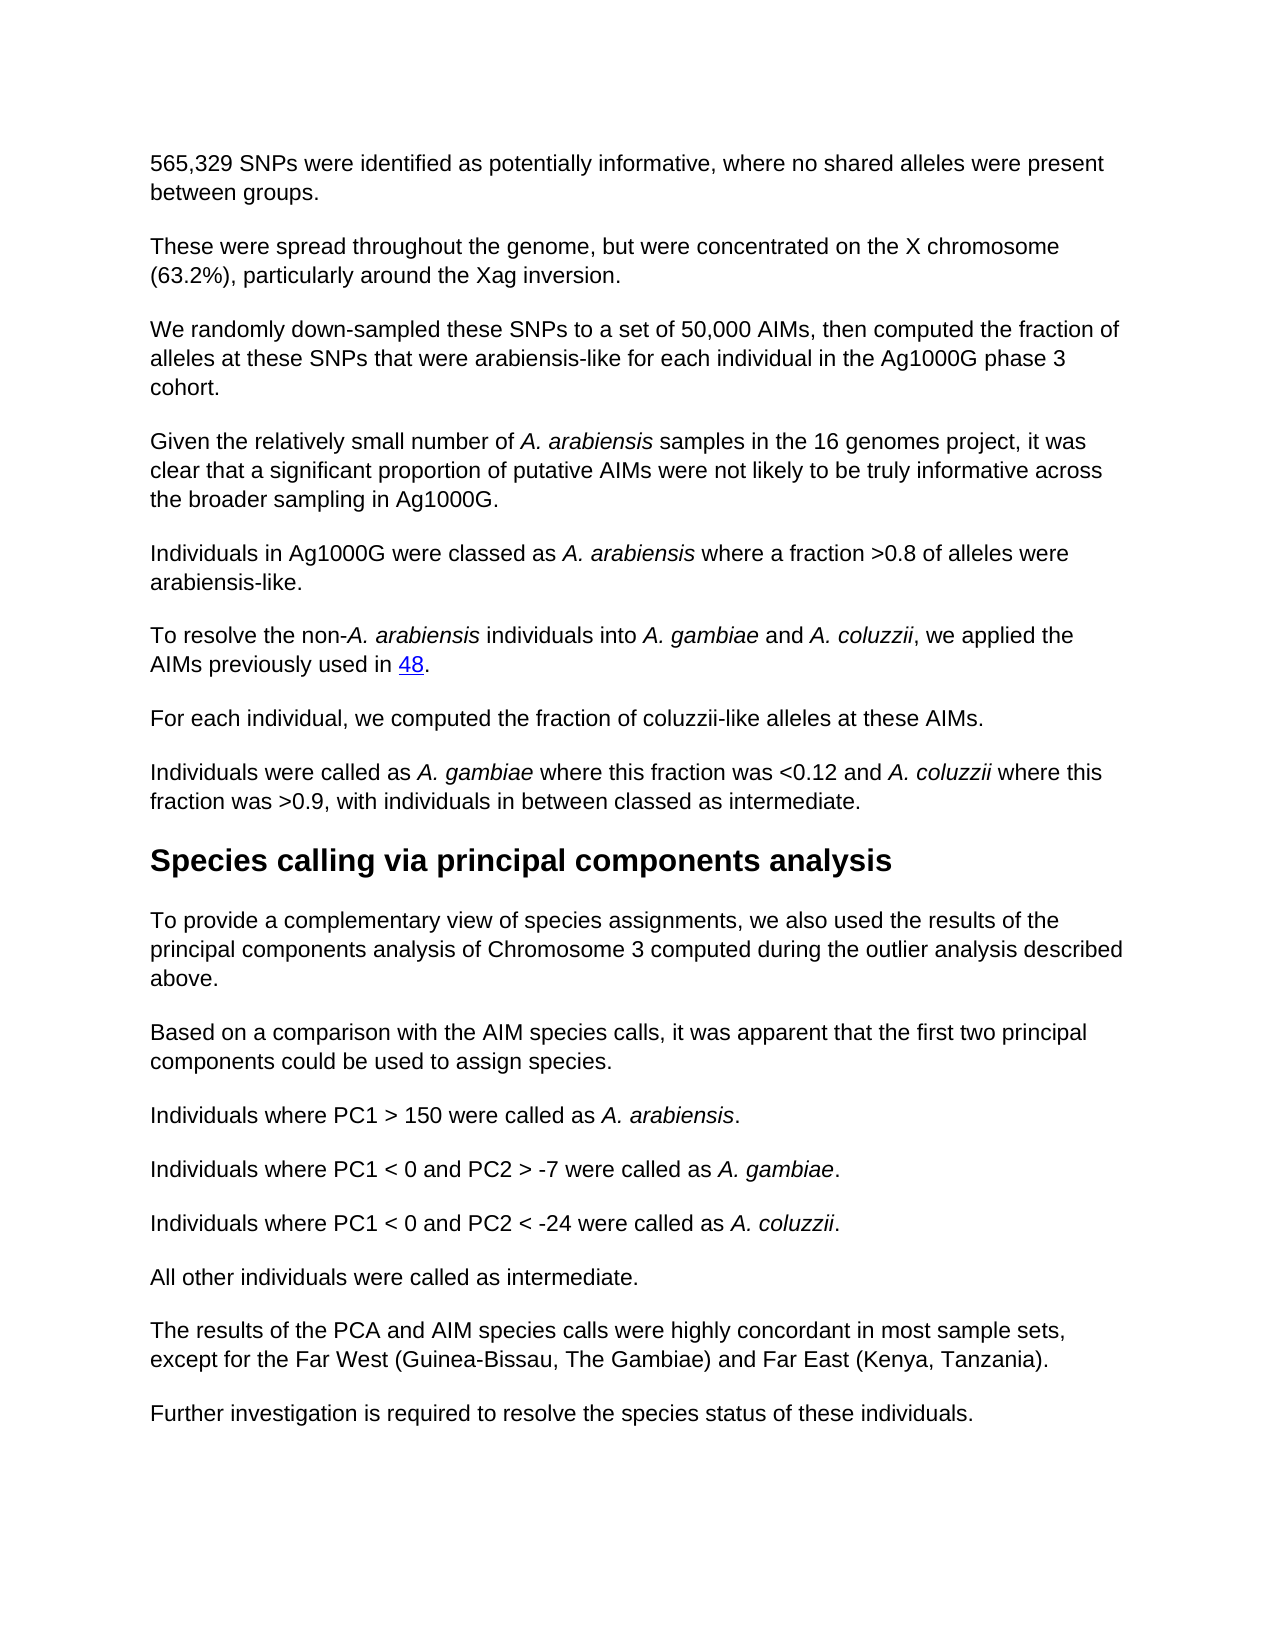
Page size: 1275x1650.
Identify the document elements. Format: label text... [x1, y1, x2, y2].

text To provide a complementary view of species assignments, we also used the results of the principal components analysis of Chromosome 3 computed during the outlier analysis described above. [150, 907, 1125, 991]
text Given the relatively small number of A. arabiensis samples in the 16 genomes project, it was clear that a significant proportion of putative AIMs were not likely to be truly informative across the broader sampling in Ag1000G. [150, 428, 1125, 512]
text Individuals where PC1 < 0 and PC2 > -7 were called as A. gambiae. [150, 1156, 1125, 1182]
text The results of the PCA and AIM species calls were highly concordant in most sample sets, except for the Far West (Guinea-Bissau, The Gambiae) and Far East (Kenya, Tanzania). [150, 1317, 1125, 1373]
text All other individuals were called as intermediate. [150, 1263, 1125, 1290]
text Individuals were called as A. gambiae where this fraction was <0.12 and A. coluzzii where this fraction was >0.9, with individuals in between classed as intermediate. [150, 759, 1125, 815]
text Individuals in Ag1000G were classed as A. arabiensis where a fraction >0.8 of alleles were arabiensis-like. [150, 539, 1125, 595]
text We randomly down-sampled these SNPs to a set of 50,000 AIMs, then computed the fraction of alleles at these SNPs that were arabiensis-like for each individual in the Ag1000G phase 3 cohort. [150, 316, 1125, 400]
text Individuals where PC1 < 0 and PC2 < -24 were called as A. coluzzii. [150, 1209, 1125, 1236]
text For each individual, we computed the fraction of coluzzii-like alleles at these AIMs. [150, 705, 1125, 732]
subtitle Species calling via principal components analysis [150, 842, 1125, 878]
text Individuals where PC1 > 150 were called as A. arabiensis. [150, 1102, 1125, 1128]
text 565,329 SNPs were identified as potentially informative, where no shared alleles were present between groups. [150, 150, 1125, 205]
text Further investigation is required to resolve the species status of these individuals. [150, 1400, 1125, 1427]
text These were spread throughout the genome, but were concentrated on the X chromosome (63.2%), particularly around the Xag inversion. [150, 233, 1125, 288]
text Based on a comparison with the AIM species calls, it was apparent that the first two principal components could be used to assign species. [150, 1019, 1125, 1074]
text To resolve the non-A. arabiensis individuals into A. gambiae and A. coluzzii, we applied the AIMs previously used in 48. [150, 622, 1125, 678]
